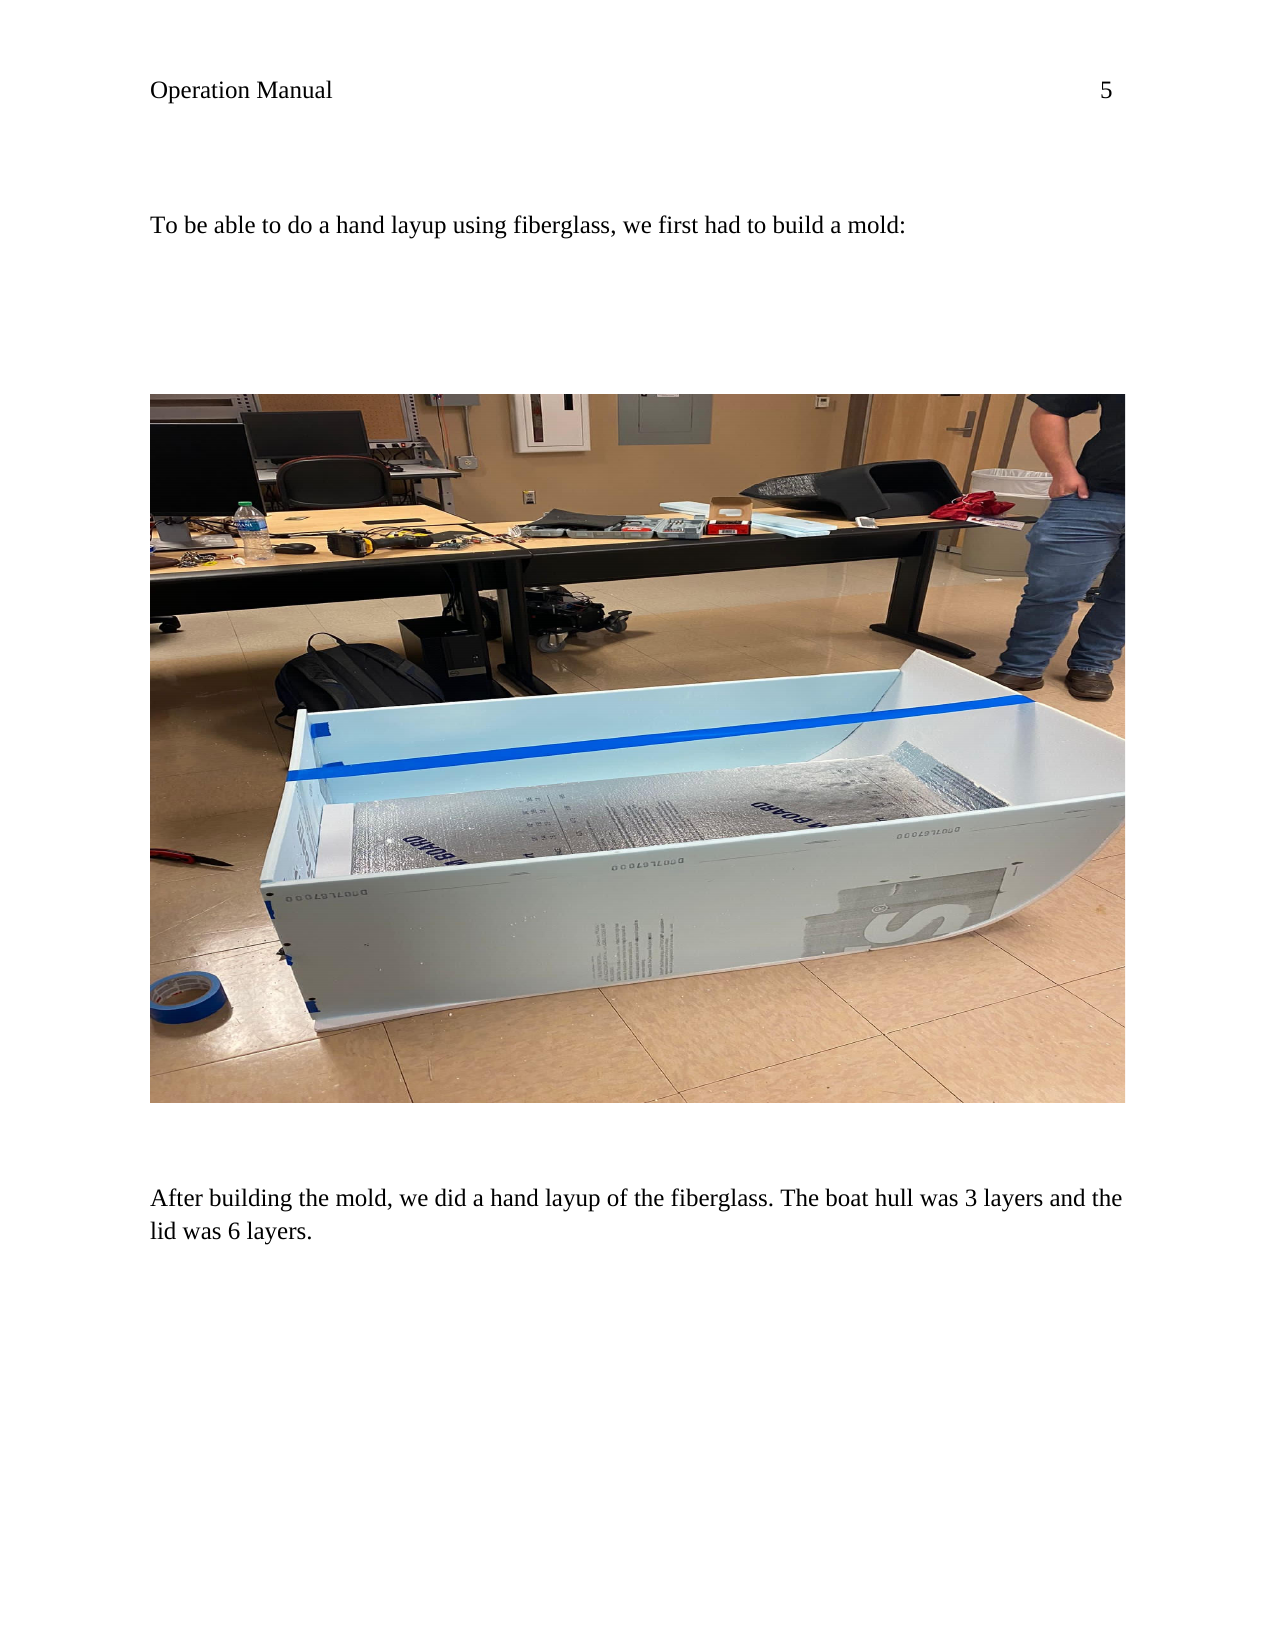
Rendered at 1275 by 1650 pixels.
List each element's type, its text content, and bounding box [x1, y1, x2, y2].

picture [150, 394, 1125, 1103]
text After building the mold, we did a hand layup of the fiberglass. The boat hull was 3 layers and the lid was 6 layers. [150, 1183, 1125, 1245]
text To be able to do a hand layup using fiberglass, we first had to build a mold: [150, 210, 1125, 239]
